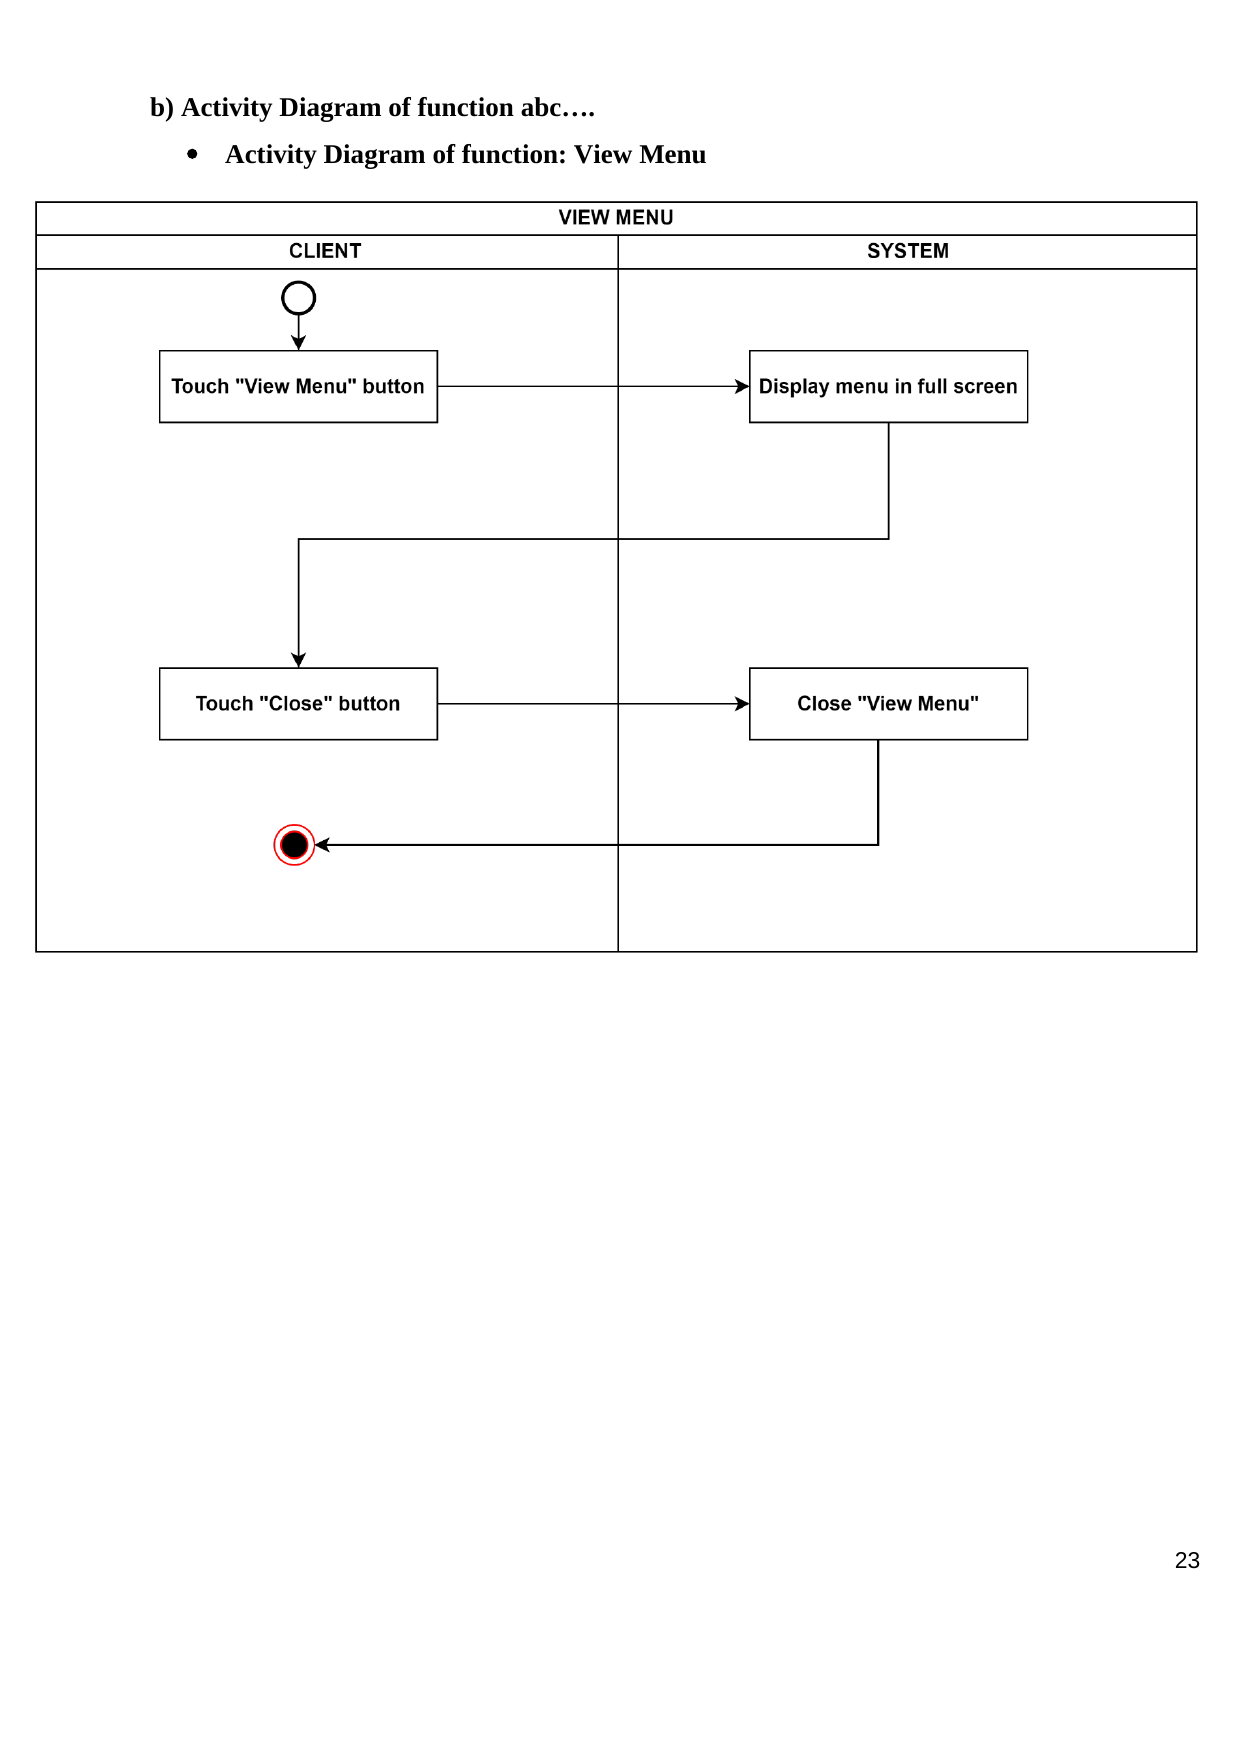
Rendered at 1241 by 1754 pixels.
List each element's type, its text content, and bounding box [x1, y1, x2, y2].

text b) Activity Diagram of function abc…. [150, 91, 1200, 122]
picture [18, 185, 1214, 969]
list Activity Diagram of function: View Menu [187, 138, 1200, 169]
